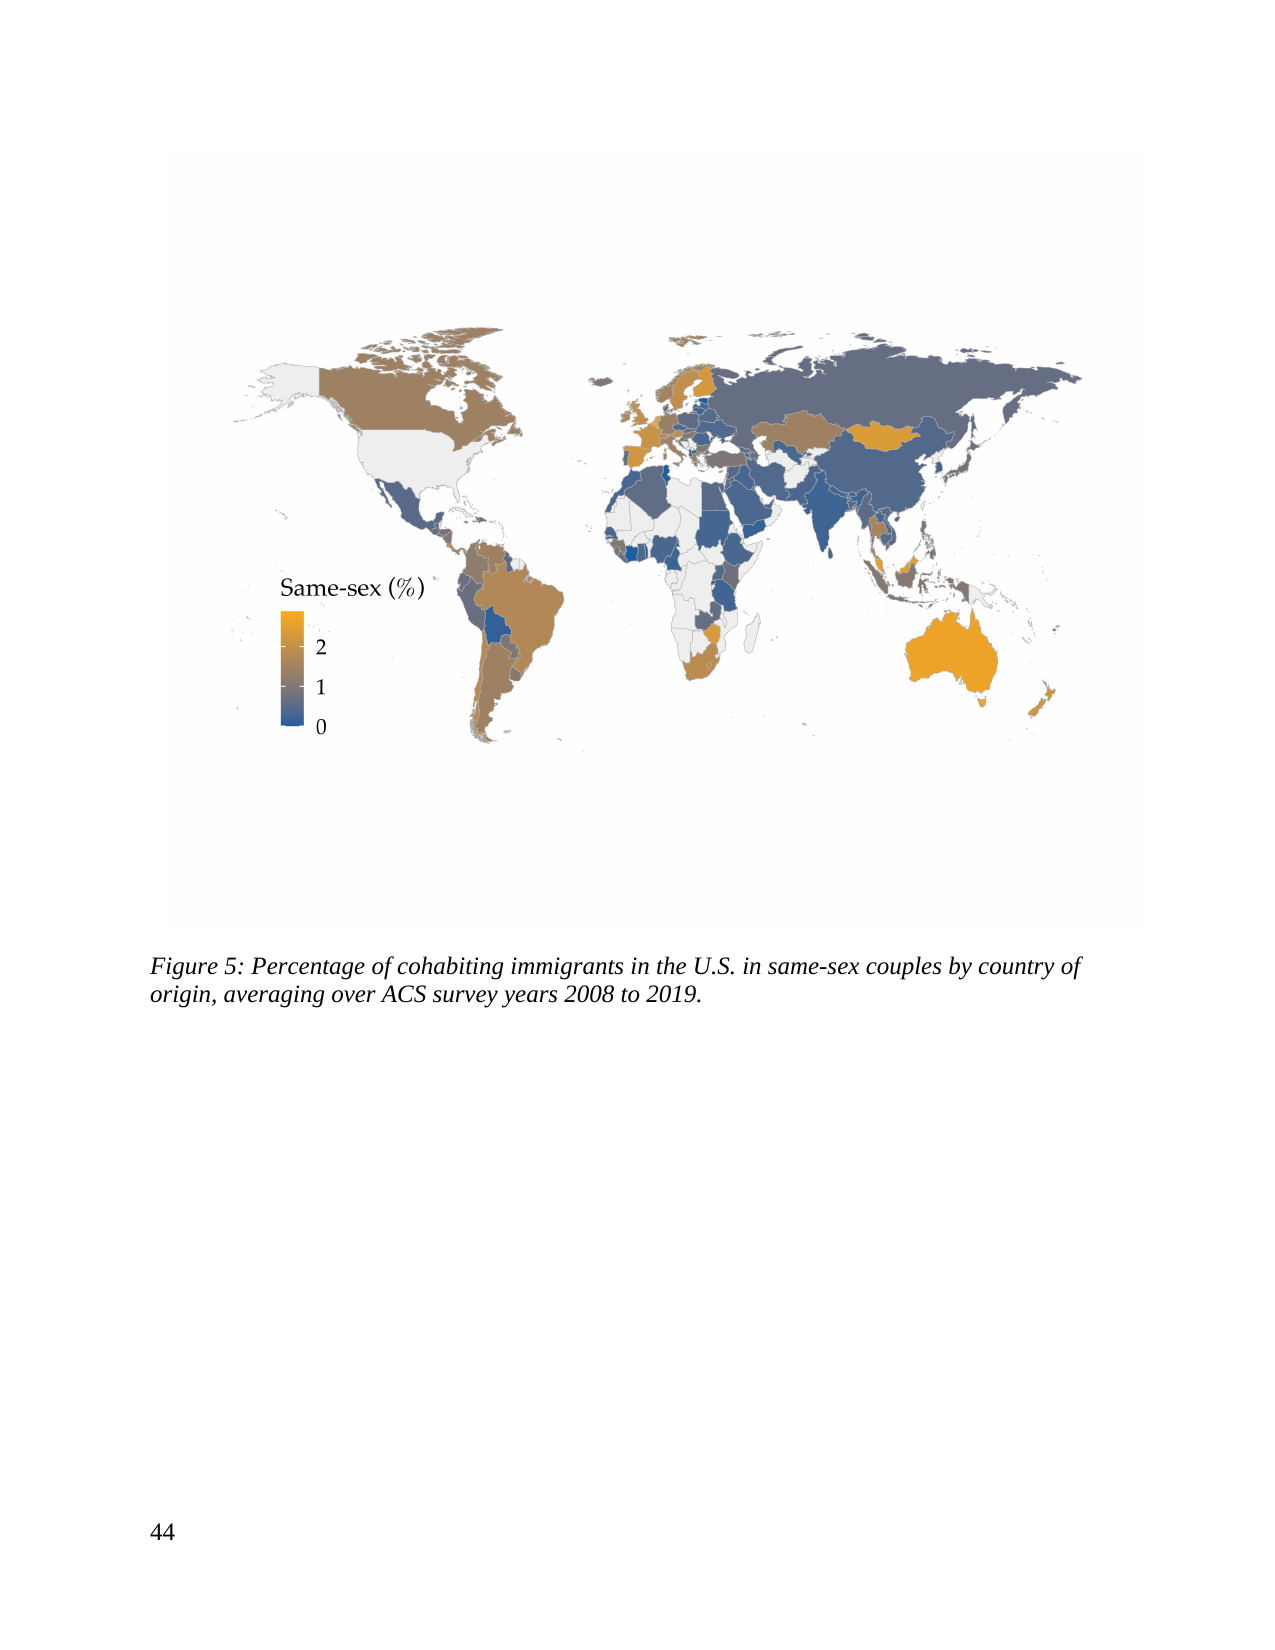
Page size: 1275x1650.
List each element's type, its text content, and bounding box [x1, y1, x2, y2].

text Figure 5: Percentage of cohabiting immigrants in the U.S. in same-sex couples by country of origin, averaging over ACS survey years 2008 to 2019. [150, 951, 1125, 1008]
picture [168, 150, 1144, 930]
